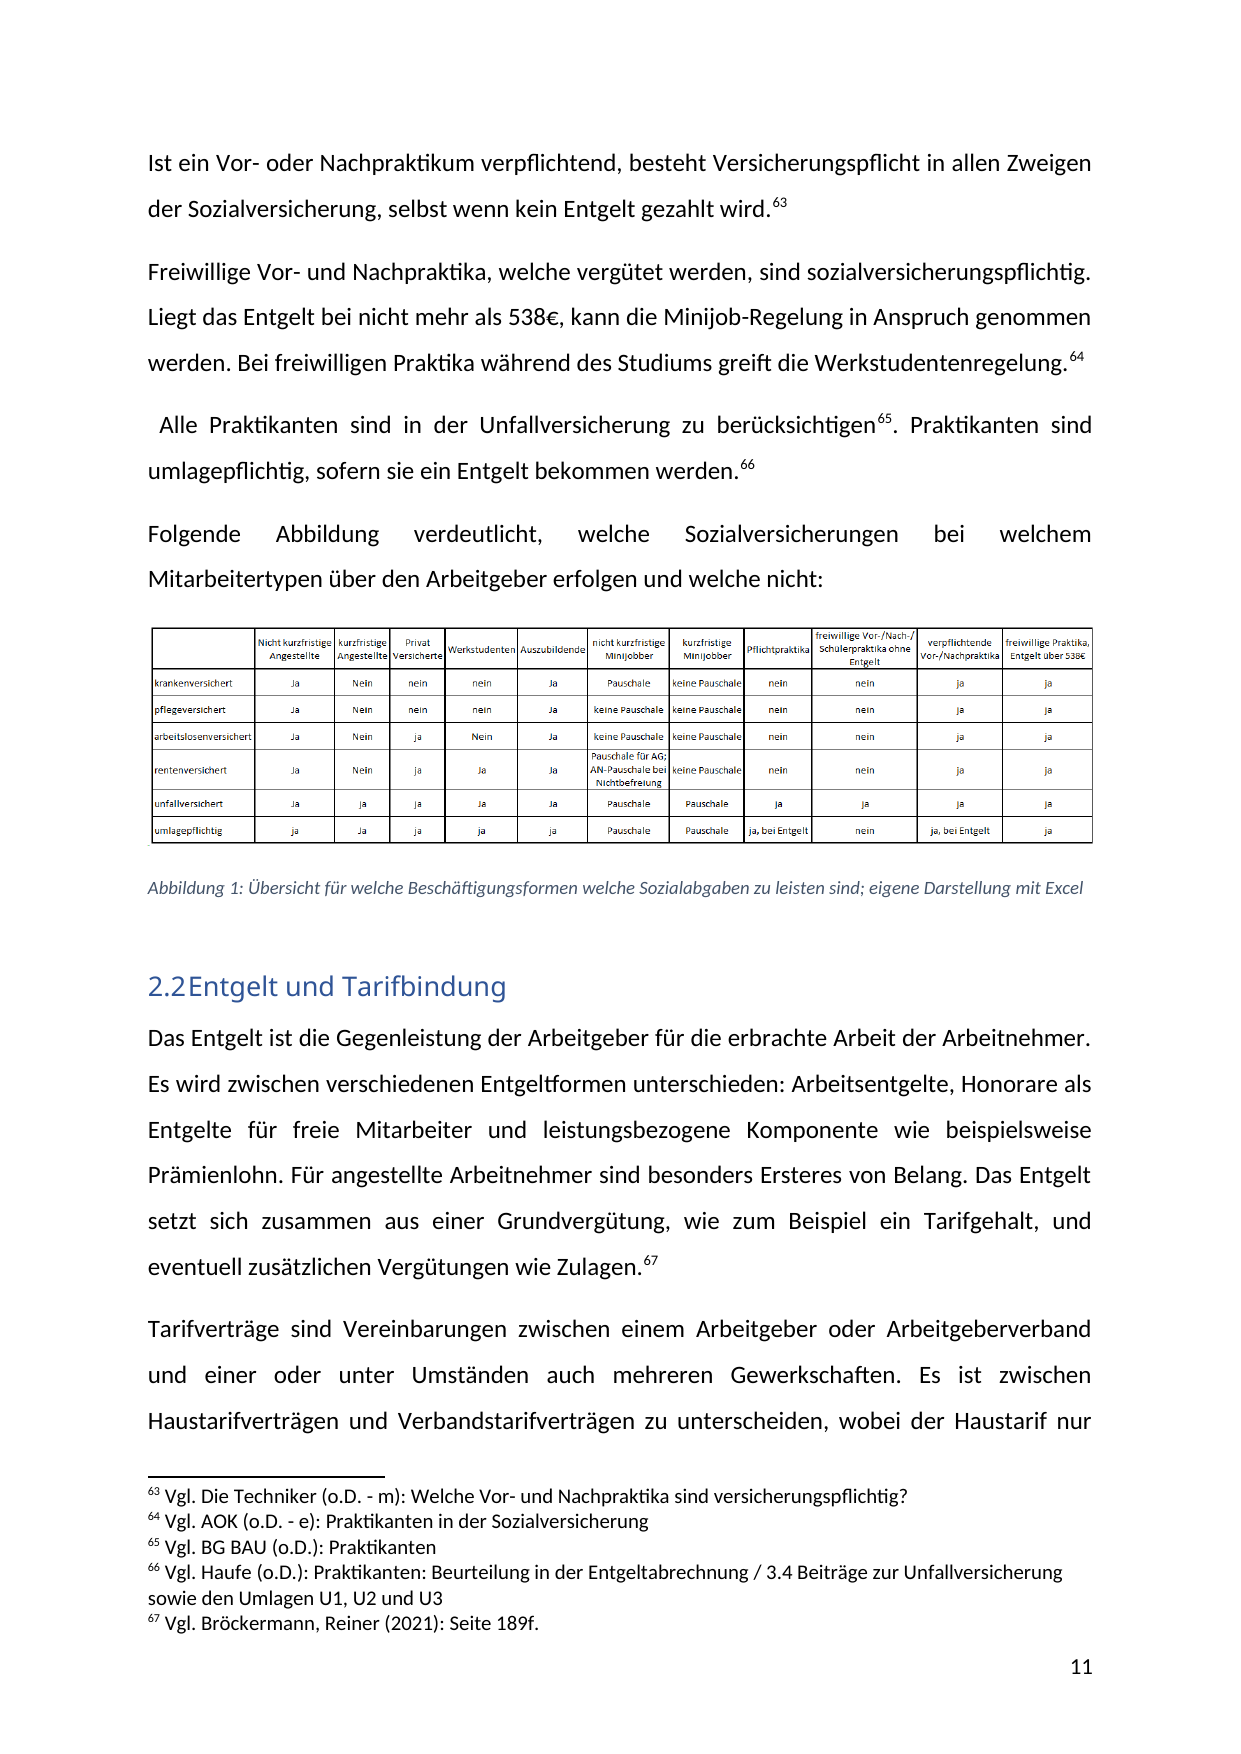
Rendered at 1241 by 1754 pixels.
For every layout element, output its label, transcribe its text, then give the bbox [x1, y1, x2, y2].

text Ist ein Vor- oder Nachpraktikum verpflichtend, besteht Versicherungspflicht in allen Zweigen der Sozialversicherung, selbst wenn kein Entgelt gezahlt wird. [148, 148, 1093, 224]
text Abbildung 1: Übersicht für welche Beschäftigungsformen welche Sozialabgaben zu leisten sind; eigene Darstellung mit Excel [148, 876, 1093, 899]
text Alle Praktikanten sind in der Unfallversicherung zu berücksichtigen. Praktikanten sind umlagepflichtig, sofern sie ein Entgelt bekommen werden. [148, 409, 1093, 486]
subtitle Entgelt und Tarifbindung [148, 967, 1093, 1004]
text Freiwillige Vor- und Nachpraktika, welche vergütet werden, sind sozialversicherungspflichtig. Liegt das Entgelt bei nicht mehr als 538€, kann die Minijob-Regelung in Anspruch genommen werden. Bei freiwilligen Praktika während des Studiums greift die Werkstudentenregelung. [148, 256, 1093, 378]
text Folgende Abbildung verdeutlicht, welche Sozialversicherungen bei welchem Mitarbeitertypen über den Arbeitgeber erfolgen und welche nicht: [148, 518, 1093, 594]
text Das Entgelt ist die Gegenleistung der Arbeitgeber für die erbrachte Arbeit der Arbeitnehmer. Es wird zwischen verschiedenen Entgeltformen unterschieden: Arbeitsentgelte, Honorare als Entgelte für freie Mitarbeiter und leistungsbezogene Komponente wie beispielsweise Prämienlohn. Für angestellte Arbeitnehmer sind besonders Ersteres von Belang. Das Entgelt setzt sich zusammen aus einer Grundvergütung, wie zum Beispiel ein Tarifgehalt, und eventuell zusätzlichen Vergütungen wie Zulagen. [148, 1022, 1093, 1281]
picture [147, 625, 1093, 846]
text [148, 1313, 1093, 1435]
